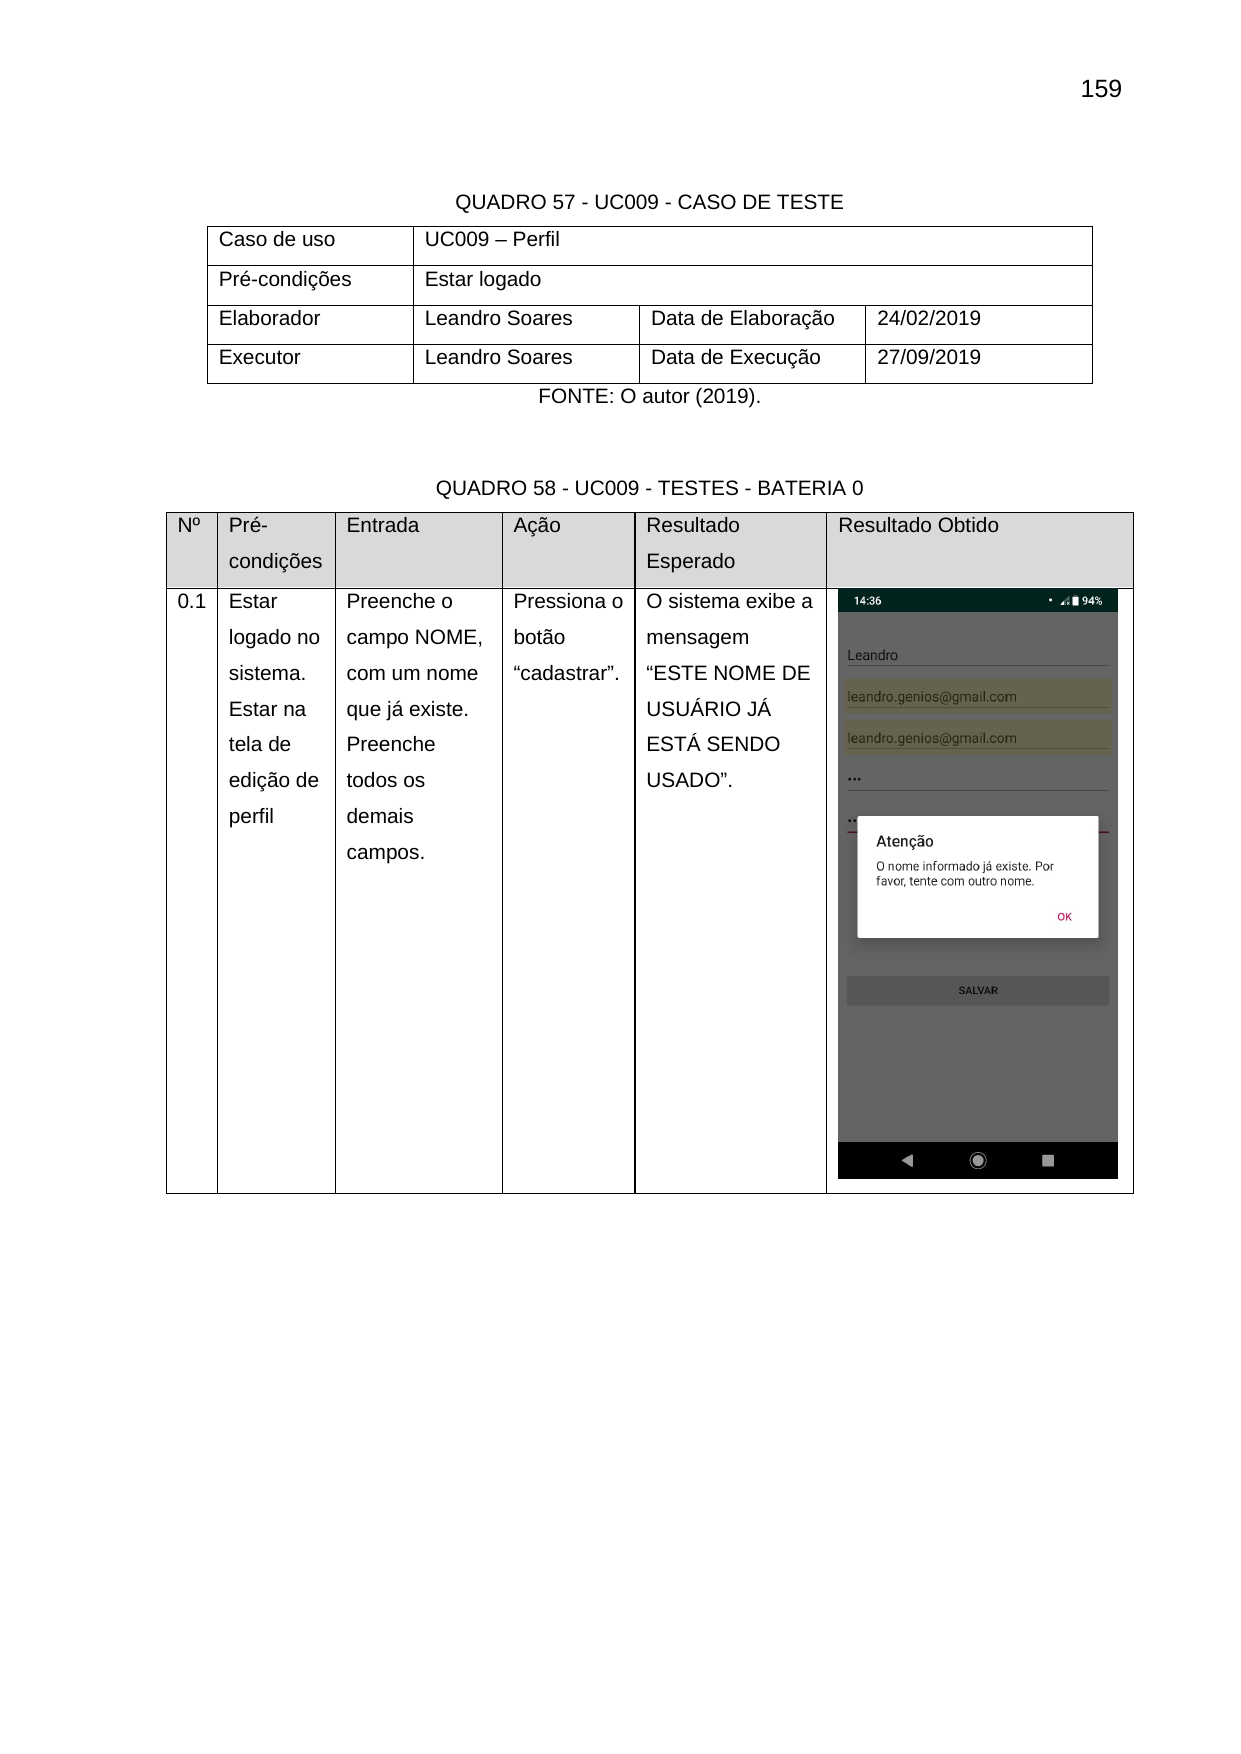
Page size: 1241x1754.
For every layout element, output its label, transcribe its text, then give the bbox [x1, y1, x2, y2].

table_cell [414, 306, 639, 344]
picture [838, 588, 1118, 1179]
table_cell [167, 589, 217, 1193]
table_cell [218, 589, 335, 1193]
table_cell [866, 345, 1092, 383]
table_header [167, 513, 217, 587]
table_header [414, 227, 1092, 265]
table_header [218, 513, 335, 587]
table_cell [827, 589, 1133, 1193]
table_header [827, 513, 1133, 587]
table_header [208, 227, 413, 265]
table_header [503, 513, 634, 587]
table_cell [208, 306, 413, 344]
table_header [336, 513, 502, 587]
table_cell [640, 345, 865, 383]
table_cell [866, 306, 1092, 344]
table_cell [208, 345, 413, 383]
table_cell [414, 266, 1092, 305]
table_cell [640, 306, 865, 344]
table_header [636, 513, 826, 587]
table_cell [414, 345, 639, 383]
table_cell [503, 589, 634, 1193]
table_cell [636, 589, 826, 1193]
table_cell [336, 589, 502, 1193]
text FONTE: O autor (2019). [177, 384, 1122, 408]
text QUADRO 57 - UC009 - CASO DE TESTE [177, 190, 1122, 214]
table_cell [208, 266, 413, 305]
